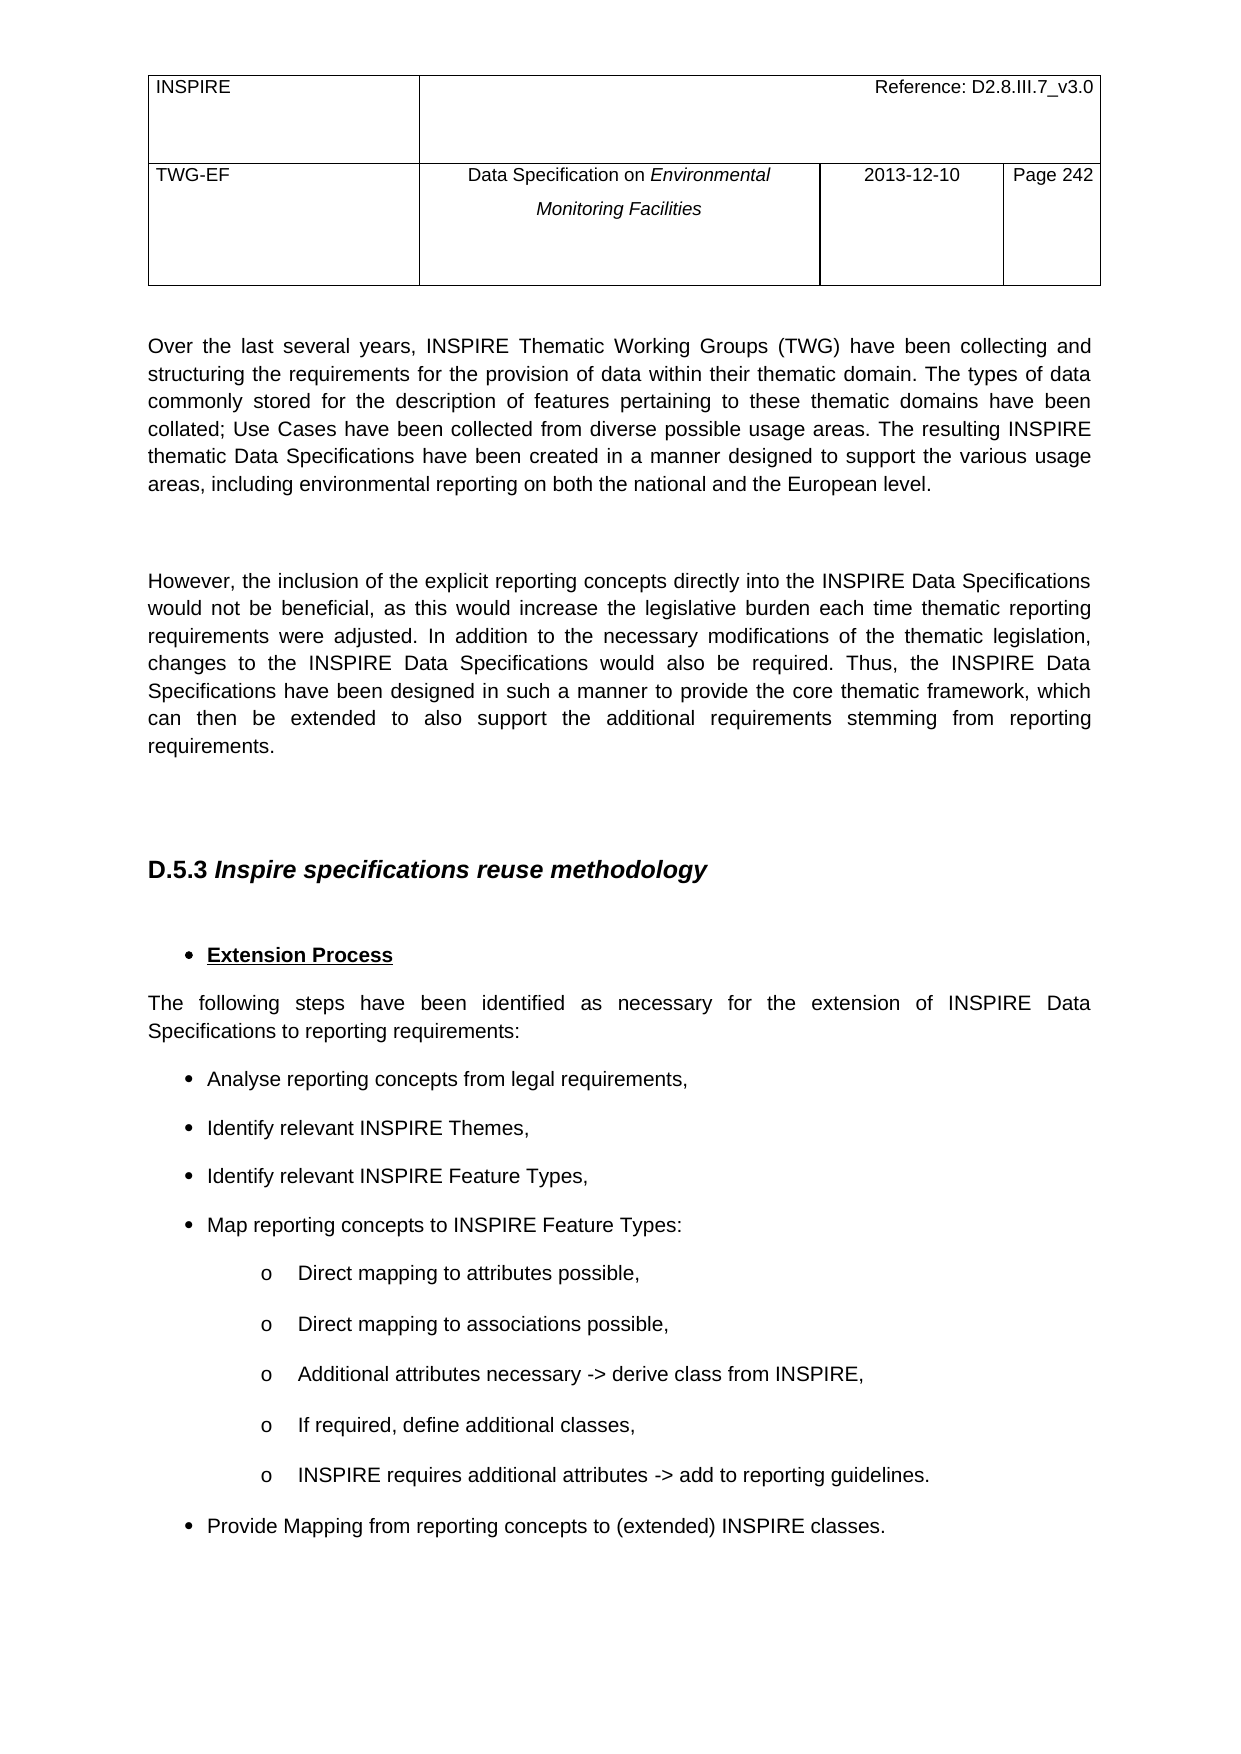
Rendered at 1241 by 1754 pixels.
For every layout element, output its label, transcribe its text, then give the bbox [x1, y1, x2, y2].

list Inspire specifications reuse methodology [148, 855, 1092, 884]
list Analyse reporting concepts from legal requirements, [185, 1067, 1092, 1091]
list Provide Mapping from reporting concepts to (extended) INSPIRE classes. [185, 1513, 1092, 1537]
text However, the inclusion of the explicit reporting concepts directly into the INSPIRE Data Specifications would not be beneficial, as this would increase the legislative burden each time thematic reporting requirements were adjusted. In addition to the necessary modifications of the thematic legislation, changes to the INSPIRE Data Specifications would also be required. Thus, the INSPIRE Data Specifications have been designed in such a manner to provide the core thematic framework, which can then be extended to also support the additional requirements stemming from reporting requirements. [148, 568, 1092, 757]
list INSPIRE requires additional attributes -> add to reporting guidelines. [260, 1463, 1092, 1489]
list Additional attributes necessary -> derive class from INSPIRE, [260, 1362, 1092, 1388]
list Map reporting concepts to INSPIRE Feature Types: [185, 1212, 1092, 1236]
list Identify relevant INSPIRE Feature Types, [185, 1164, 1092, 1188]
list Direct mapping to associations possible, [260, 1311, 1092, 1337]
list Identify relevant INSPIRE Themes, [185, 1116, 1092, 1139]
list Extension Process [185, 943, 1092, 967]
list Direct mapping to attributes possible, [260, 1261, 1092, 1287]
text Over the last several years, INSPIRE Thematic Working Groups (TWG) have been collecting and structuring the requirements for the provision of data within their thematic domain. The types of data commonly stored for the description of features pertaining to these thematic domains have been collated; Use Cases have been collected from diverse possible usage areas. The resulting INSPIRE thematic Data Specifications have been created in a manner designed to support the various usage areas, including environmental reporting on both the national and the European level. [148, 334, 1092, 496]
text The following steps have been identified as necessary for the extension of INSPIRE Data Specifications to reporting requirements: [148, 991, 1092, 1043]
list If required, define additional classes, [260, 1412, 1092, 1438]
